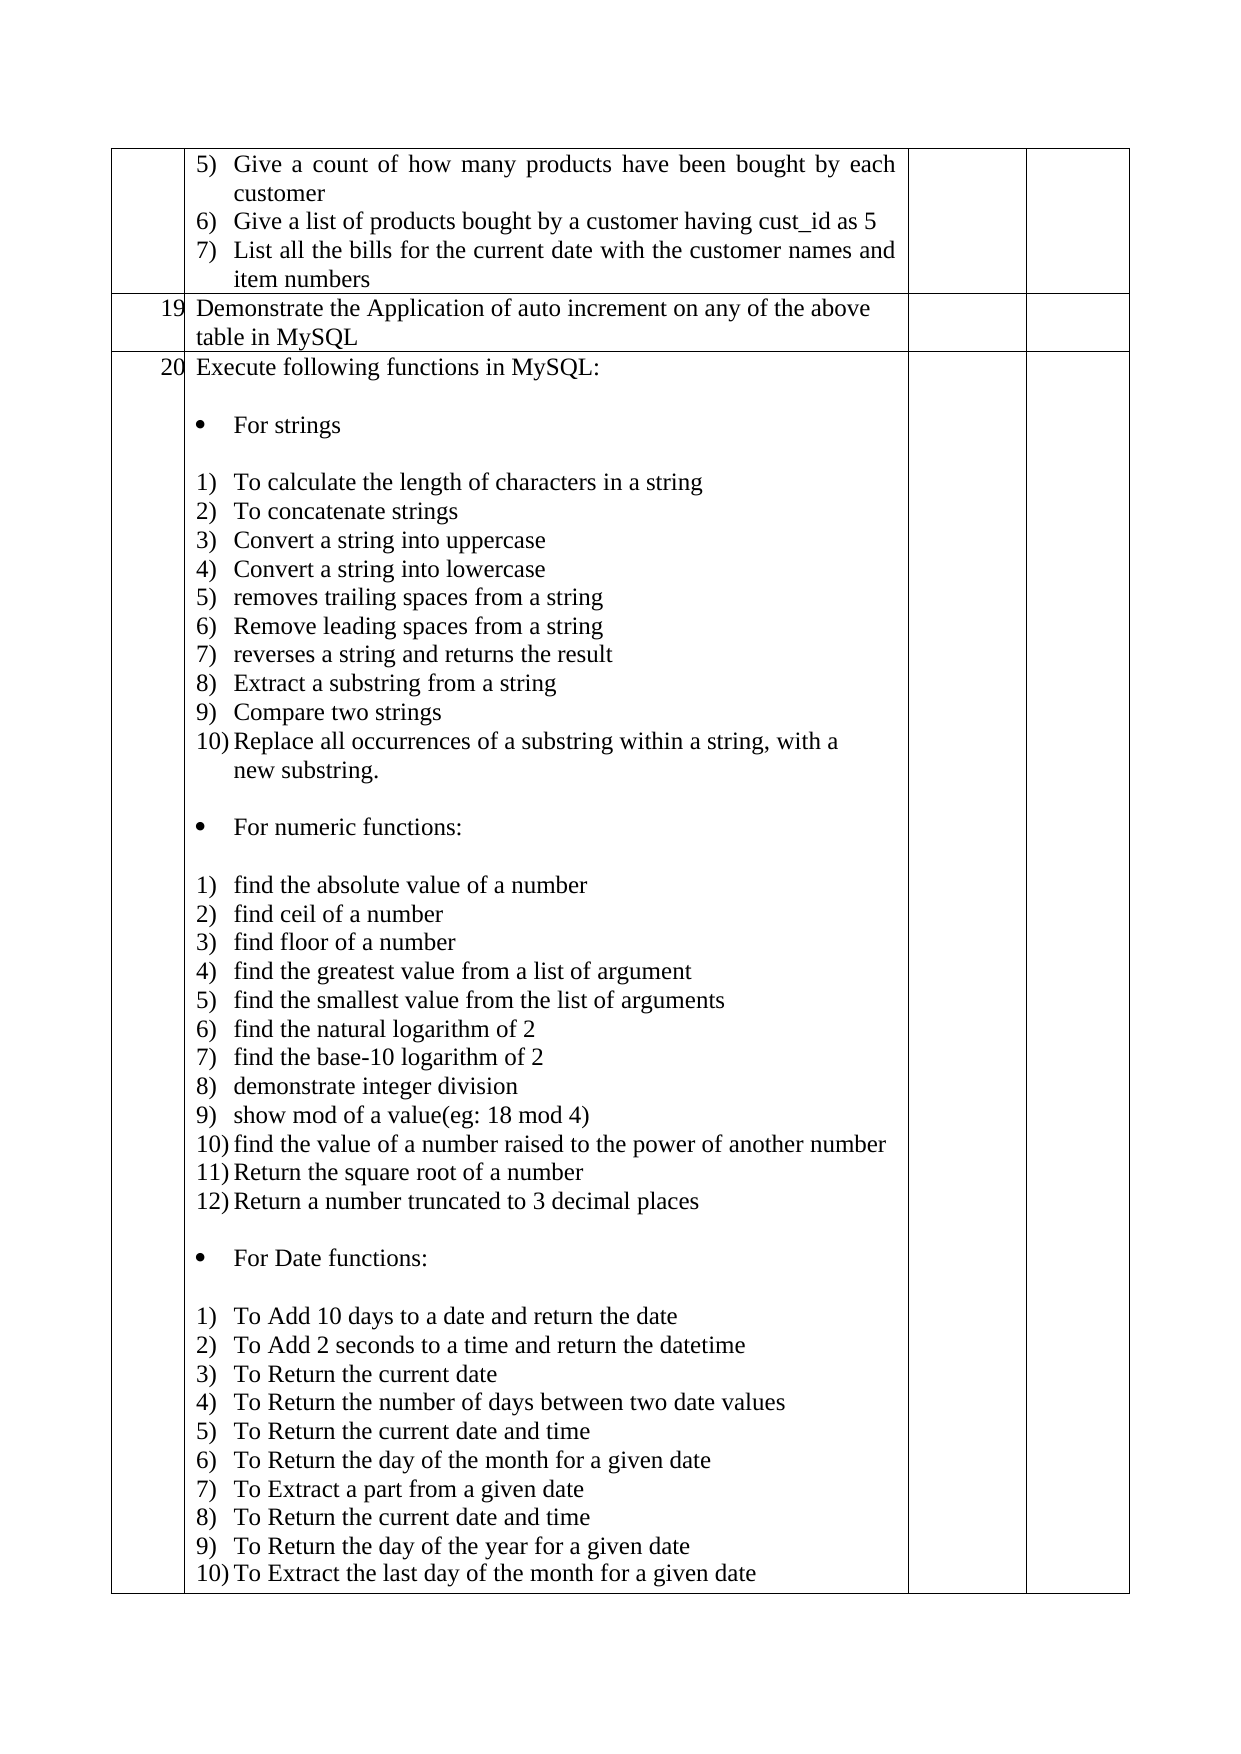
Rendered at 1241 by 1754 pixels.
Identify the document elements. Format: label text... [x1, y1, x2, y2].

table_header [1027, 149, 1129, 293]
table_cell Execute following functions in MySQL: For strings To calculate the length of characters in a string To concatenate strings Convert a string into uppercase Convert a string into lowercase removes trailing spaces from a string Remove leading spaces from a string reverses a string and returns the result Extract a substring from a string Compare two strings Replace all occurrences of a substring within a string, with a new substring. For numeric functions: find the absolute value of a number find ceil of a number find floor of a number find the greatest value from a list of argument find the smallest value from the list of arguments find the natural logarithm of 2 find the base-10 logarithm of 2 demonstrate integer division show mod of a value(eg: 18 mod 4) find the value of a number raised to the power of another number Return the square root of a number Return a number truncated to 3 decimal places For Date functions: To Add 10 days to a date and return the date To Add 2 seconds to a time and return the datetime To Return the current date To Return the number of days between two date values To Return the current date and time To Return the day of the month for a given date To Extract a part from a given date To Return the current date and time To Return the day of the year for a given date To Extract the last day of the month for a given date [185, 352, 908, 1593]
table_cell Demonstrate the Application of auto increment on any of the above table in MySQL [185, 294, 908, 351]
table_header Give a count of how many products have been bought by each customer Give a list of products bought by a customer having cust_id as 5 List all the bills for the current date with the customer names and item numbers [185, 149, 908, 293]
table_header [112, 149, 184, 293]
table_cell [1027, 352, 1129, 1593]
table_header [909, 149, 1026, 293]
table_cell [909, 352, 1026, 1593]
table_cell 19 [112, 294, 184, 351]
table_cell [909, 294, 1026, 351]
table_cell [1027, 294, 1129, 351]
table_cell 20 [112, 352, 184, 1593]
